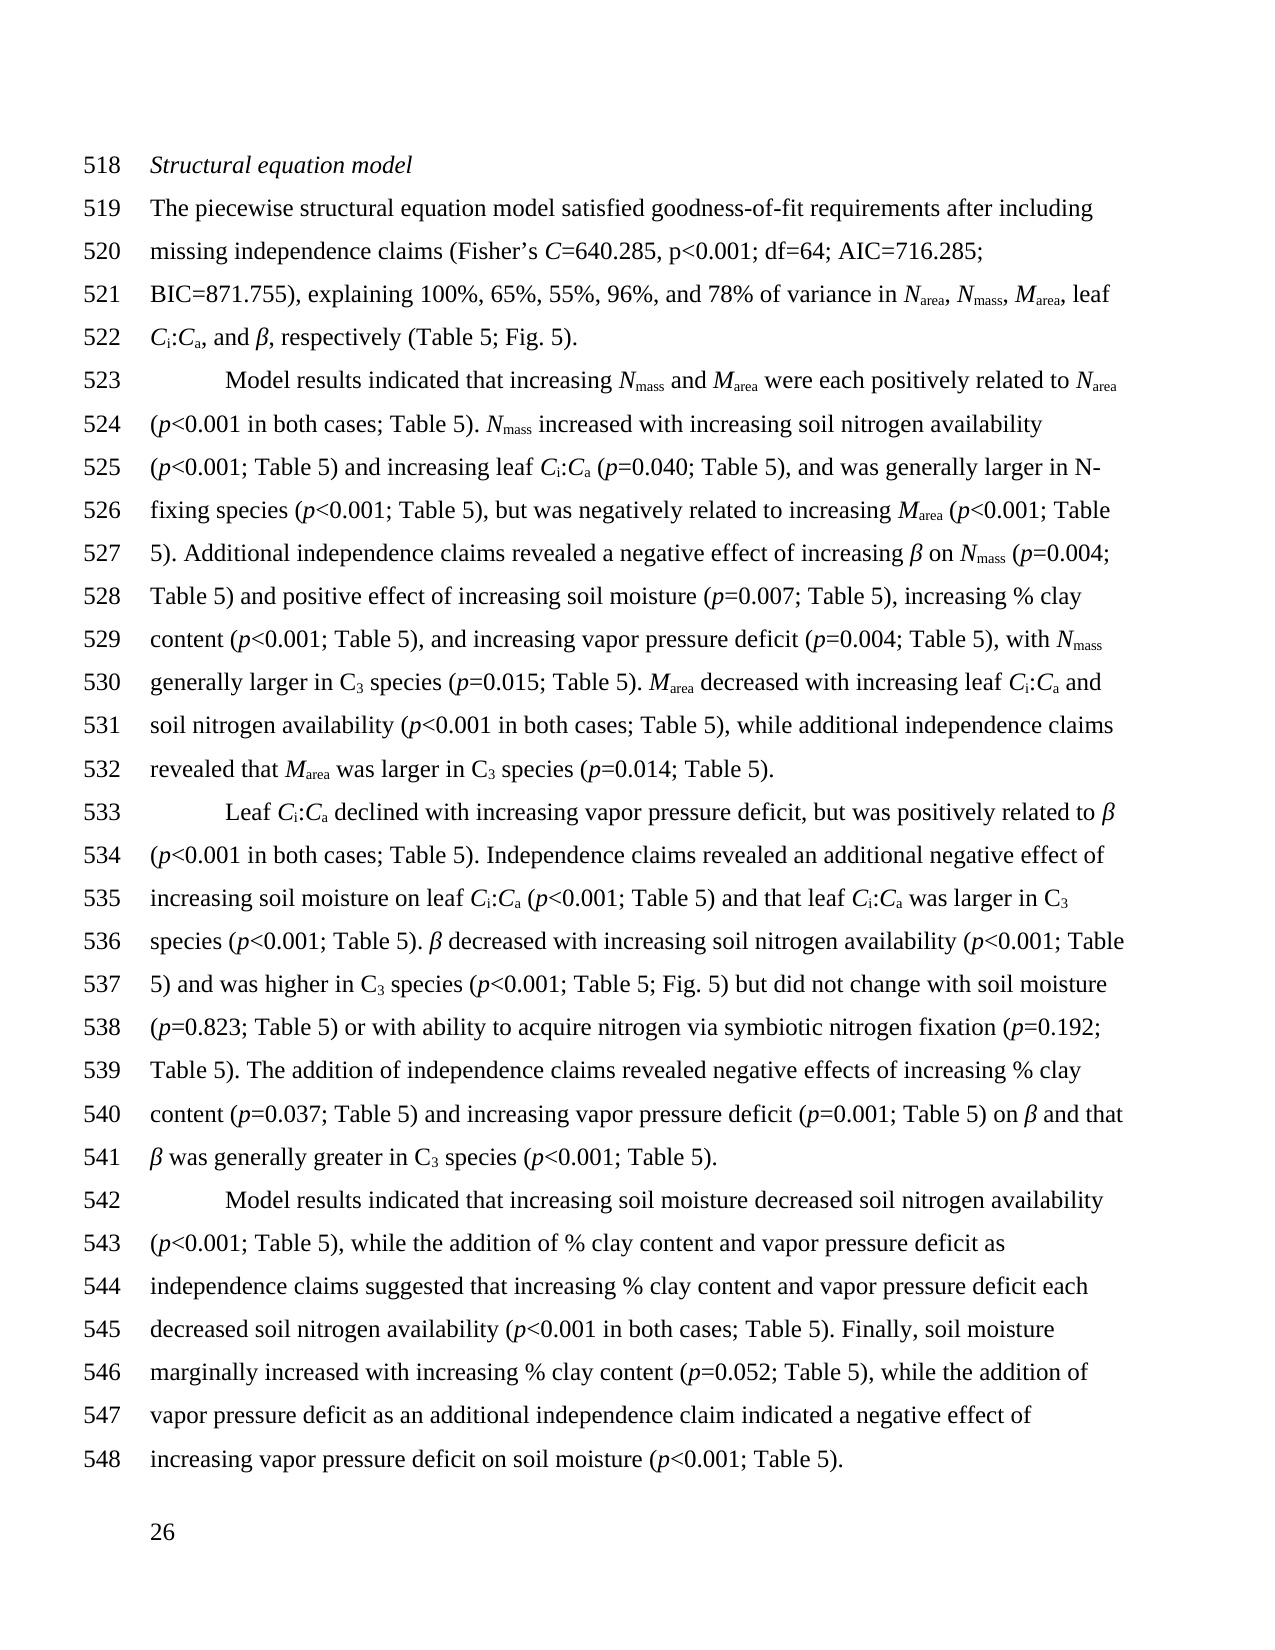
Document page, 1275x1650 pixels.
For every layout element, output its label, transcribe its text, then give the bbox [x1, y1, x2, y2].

text The piecewise structural equation model satisfied goodness-of-fit requirements after including missing independence claims (Fisher’s C=640.285, p<0.001; df=64; AIC=716.285; BIC=871.755), explaining 100%, 65%, 55%, 96%, and 78% of variance in Narea, Nmass, Marea, leaf Ci:Ca, and β, respectively (Table 5; Fig. 5). [150, 193, 1125, 351]
text Leaf Ci:Ca declined with increasing vapor pressure deficit, but was positively related to β (p<0.001 in both cases; Table 5). Independence claims revealed an additional negative effect of increasing soil moisture on leaf Ci:Ca (p<0.001; Table 5) and that leaf Ci:Ca was larger in C3 species (p<0.001; Table 5). β decreased with increasing soil nitrogen availability (p<0.001; Table 5) and was higher in C3 species (p<0.001; Table 5; Fig. 5) but did not change with soil moisture (p=0.823; Table 5) or with ability to acquire nitrogen via symbiotic nitrogen fixation (p=0.192; Table 5). The addition of independence claims revealed negative effects of increasing % clay content (p=0.037; Table 5) and increasing vapor pressure deficit (p=0.001; Table 5) on β and that β was generally greater in C3 species (p<0.001; Table 5). [150, 797, 1125, 1171]
text (p<0.001; Table 5) and increasing leaf Ci:Ca (p=0.040; Table 5), and was generally larger in N-fixing species (p<0.001; Table 5), but was negatively related to increasing Marea (p<0.001; Table 5). Additional independence claims revealed a negative effect of increasing β on Nmass (p=0.004; Table 5) and positive effect of increasing soil moisture (p=0.007; Table 5), increasing % clay content (p<0.001; Table 5), and increasing vapor pressure deficit (p=0.004; Table 5), with Nmass generally larger in C3 species (p=0.015; Table 5). Marea decreased with increasing leaf Ci:Ca and soil nitrogen availability (p<0.001 in both cases; Table 5), while additional independence claims revealed that Marea was larger in C3 species (p=0.014; Table 5). [150, 452, 1125, 782]
text Structural equation model [150, 150, 1125, 179]
text Model results indicated that increasing Nmass and Marea were each positively related to Narea (p<0.001 in both cases; Table 5). Nmass increased with increasing soil nitrogen availability [150, 366, 1125, 437]
text Model results indicated that increasing soil moisture decreased soil nitrogen availability (p<0.001; Table 5), while the addition of % clay content and vapor pressure deficit as independence claims suggested that increasing % clay content and vapor pressure deficit each decreased soil nitrogen availability (p<0.001 in both cases; Table 5). Finally, soil moisture marginally increased with increasing % clay content (p=0.052; Table 5), while the addition of vapor pressure deficit as an additional independence claim indicated a negative effect of increasing vapor pressure deficit on soil moisture (p<0.001; Table 5). [150, 1185, 1125, 1472]
